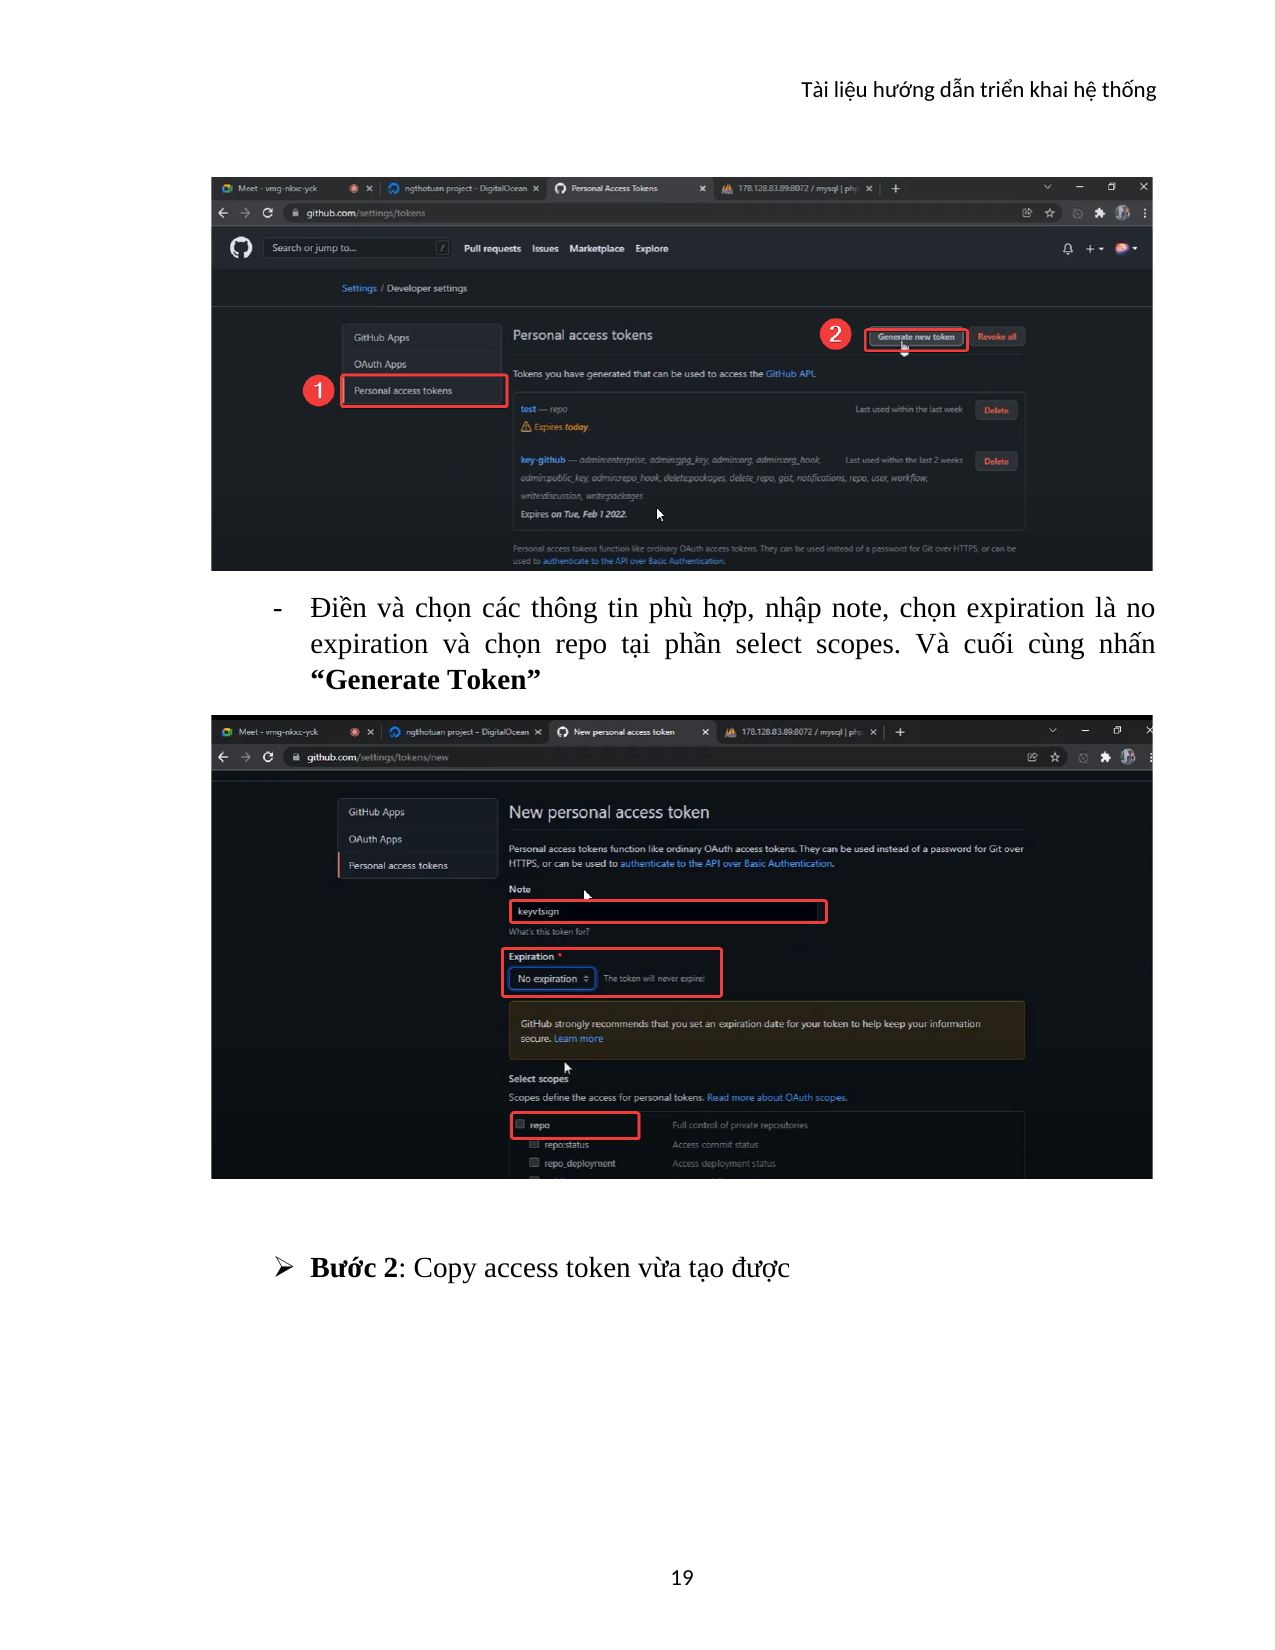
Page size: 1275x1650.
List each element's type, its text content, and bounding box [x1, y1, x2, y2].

picture [211, 715, 1153, 1179]
picture [211, 177, 1153, 571]
list Điền và chọn các thông tin phù hợp, nhập note, chọn expiration là no expiration và chọn repo tại phần select scopes. Và cuối cùng nhấn “Generate Token” [273, 590, 1157, 696]
list Bước 2: Copy access token vừa tạo được [273, 1250, 1157, 1284]
